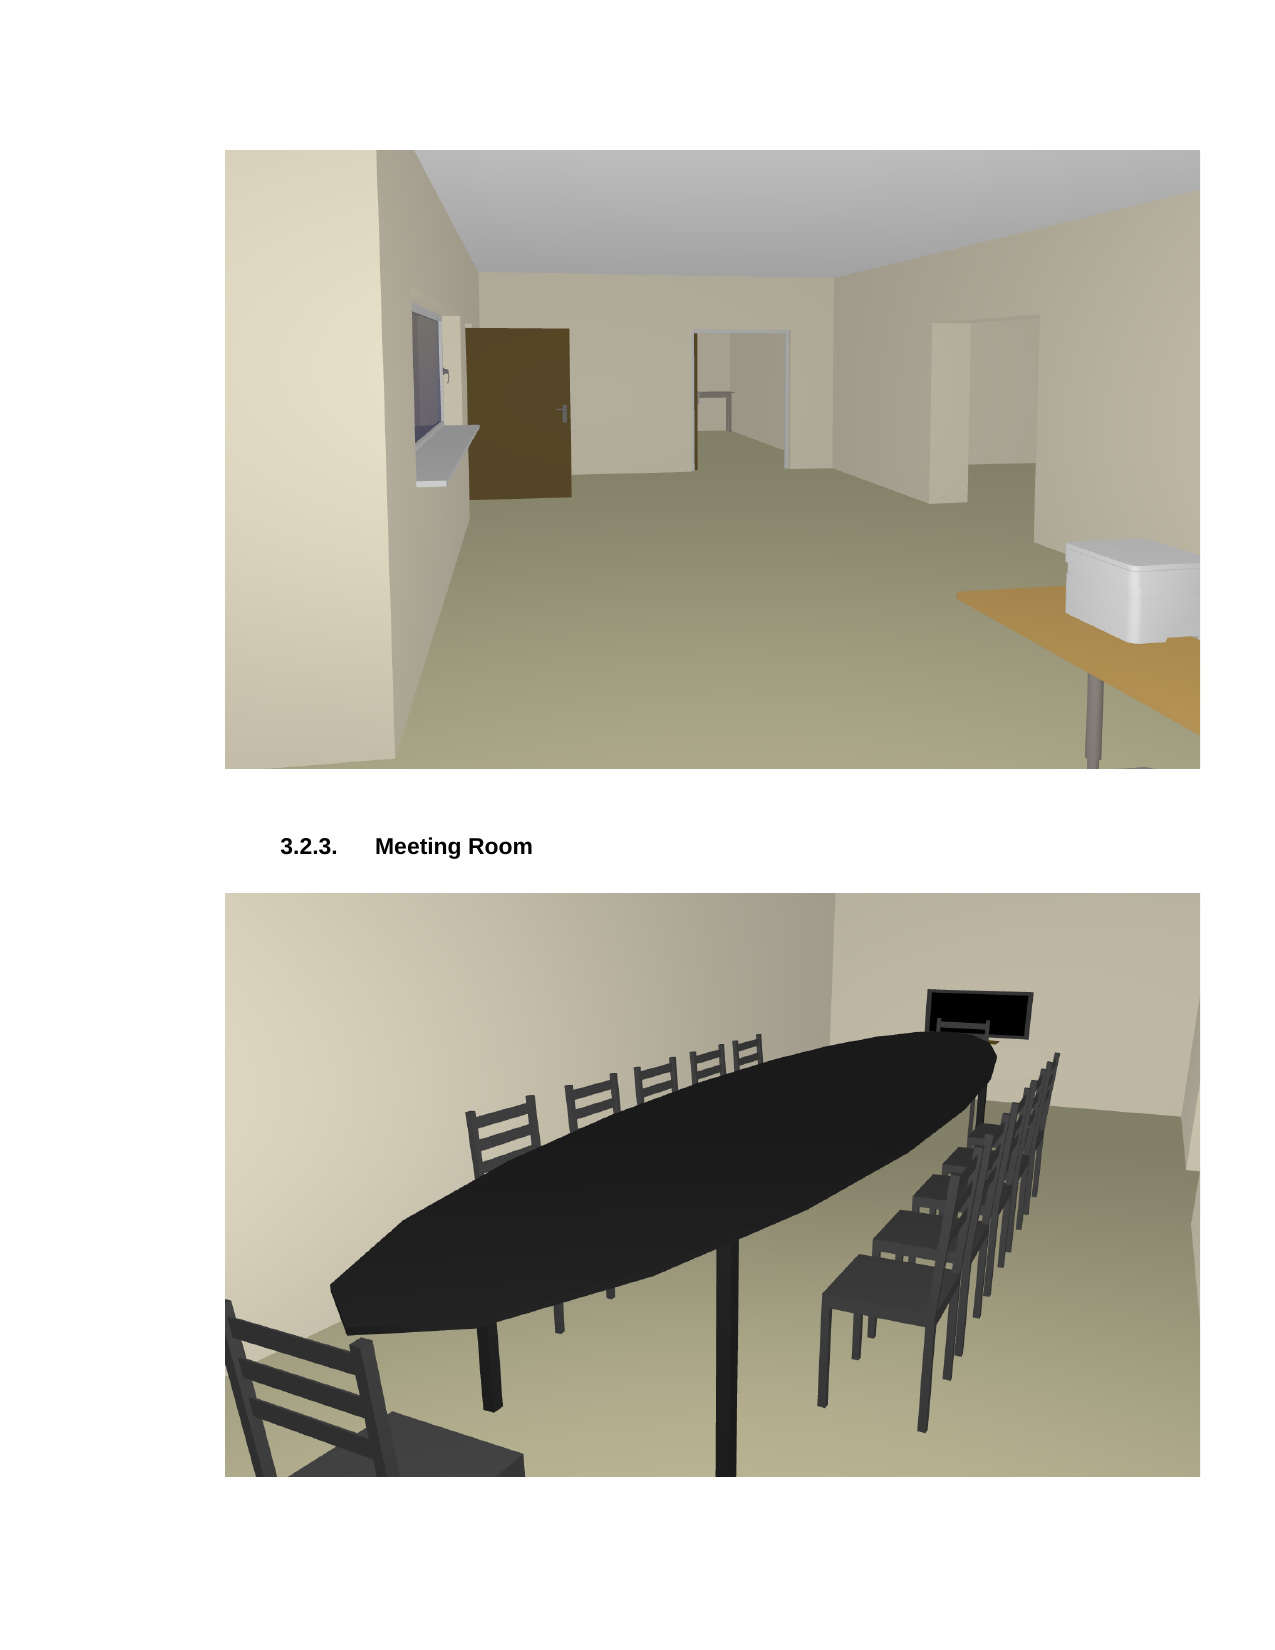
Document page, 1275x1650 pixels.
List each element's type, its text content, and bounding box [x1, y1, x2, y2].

picture [225, 150, 1200, 769]
list Meeting Room [337, 833, 1125, 859]
picture [225, 893, 1200, 1477]
